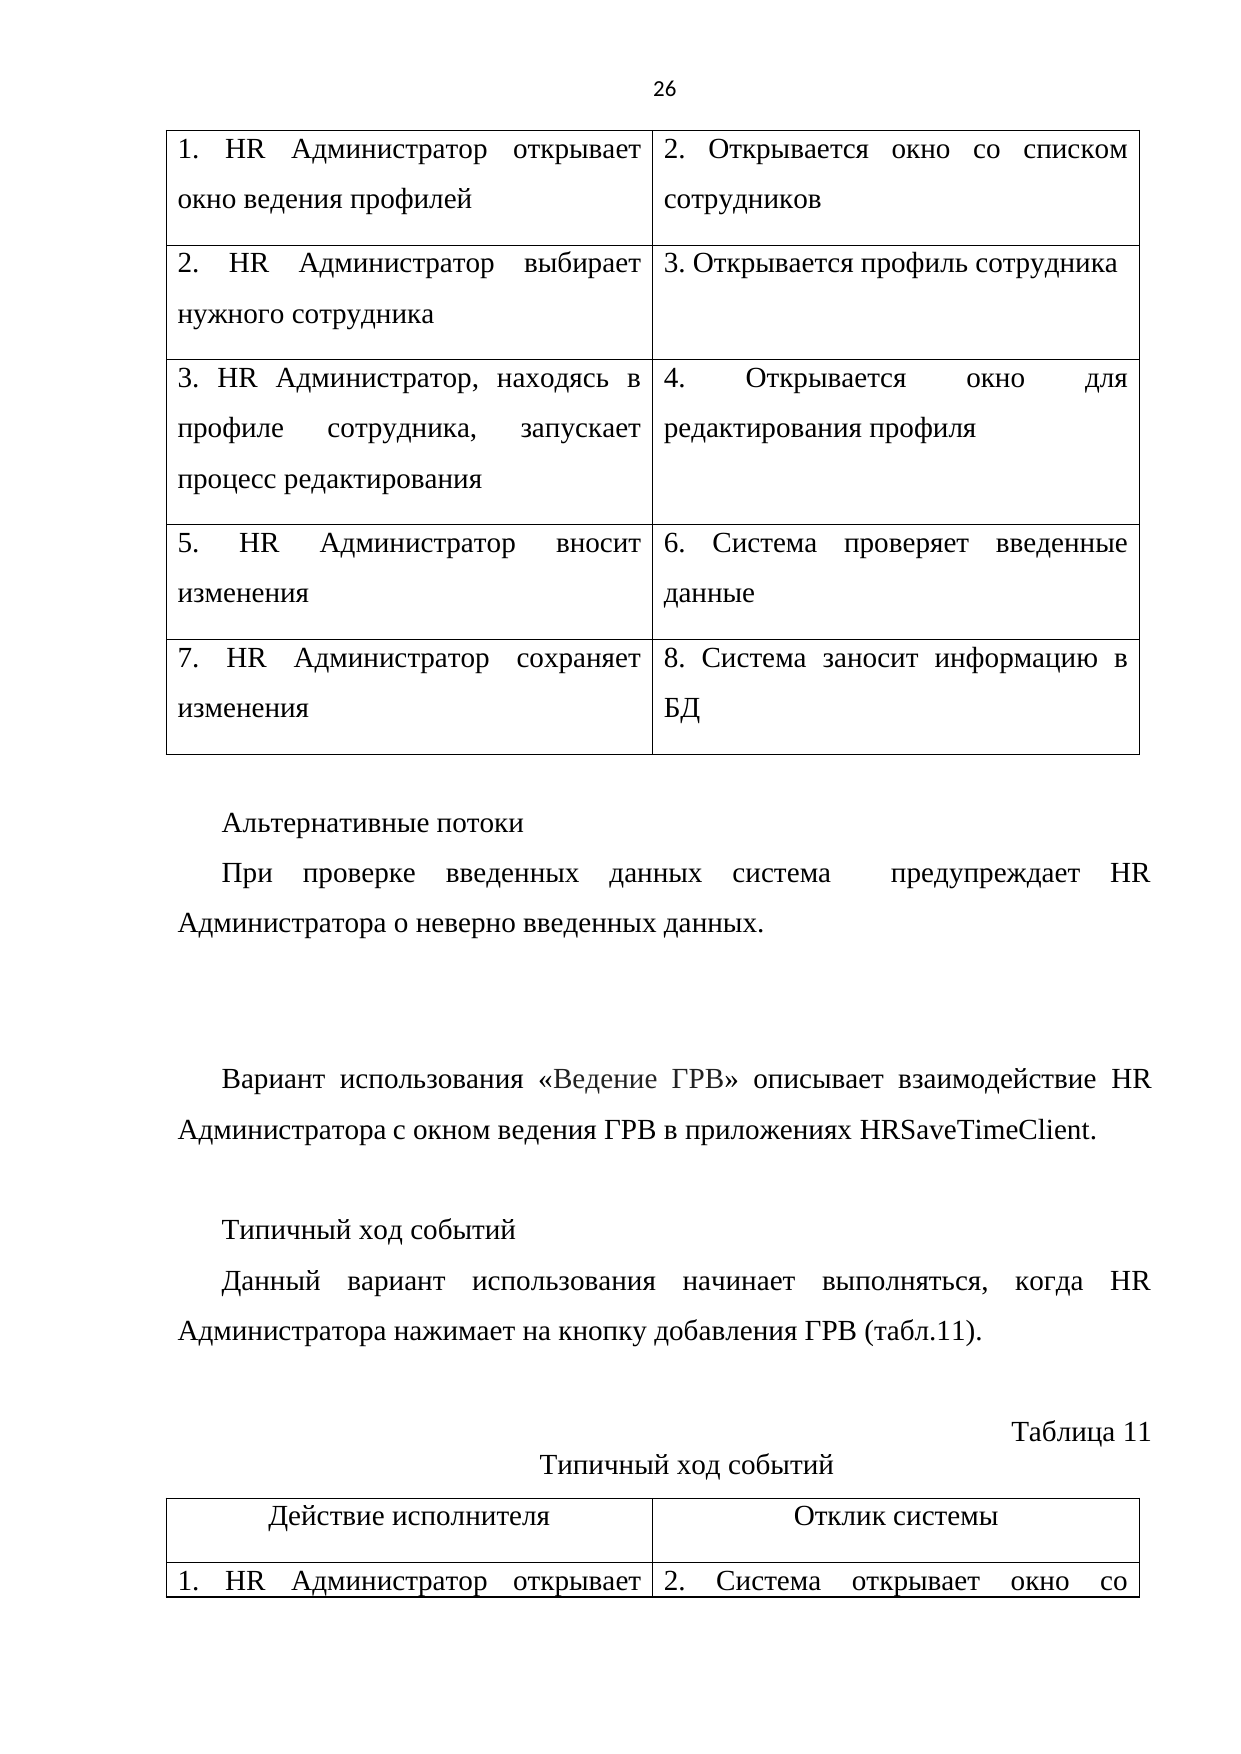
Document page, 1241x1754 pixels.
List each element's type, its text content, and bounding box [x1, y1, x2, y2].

table_header Отклик системы [653, 1499, 1139, 1562]
table_cell 7. HR Администратор сохраняет изменения [167, 640, 652, 753]
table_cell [653, 1563, 1139, 1596]
text Таблица 11 [177, 1414, 1152, 1447]
table_cell 4. Открывается окно для редактирования профиля [653, 360, 1139, 524]
text При проверке введенных данных система предупреждает HR Администратора о неверно введенных данных. [177, 855, 1152, 939]
table_cell 5. HR Администратор вносит изменения [167, 525, 652, 639]
text Типичный ход событий [177, 1212, 1152, 1246]
table_cell 3. HR Администратор, находясь в профиле сотрудника, запускает процесс редактирования [167, 360, 652, 524]
text Типичный ход событий [177, 1447, 1152, 1481]
table_header Действие исполнителя [167, 1499, 652, 1562]
text Данный вариант использования начинает выполняться, когда HR Администратора нажимает на кнопку добавления ГРВ (табл.11). [177, 1263, 1152, 1347]
text Альтернативные потоки [177, 805, 1152, 838]
text Вариант использования «Ведение ГРВ» описывает взаимодействие HR Администратора с окном ведения ГРВ в приложениях HRSaveTimeClient. [177, 1061, 1152, 1145]
table_cell 1. HR Администратор открывает окно ведения профилей [167, 131, 652, 244]
table_cell 2. Открывается окно со списком сотрудников [653, 131, 1139, 244]
table_cell 8. Система заносит информацию в БД [653, 640, 1139, 753]
table_cell 6. Система проверяет введенные данные [653, 525, 1139, 639]
table_cell 2. HR Администратор выбирает нужного сотрудника [167, 246, 652, 359]
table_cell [167, 1563, 652, 1596]
table_cell 3. Открывается профиль сотрудника [653, 246, 1139, 359]
